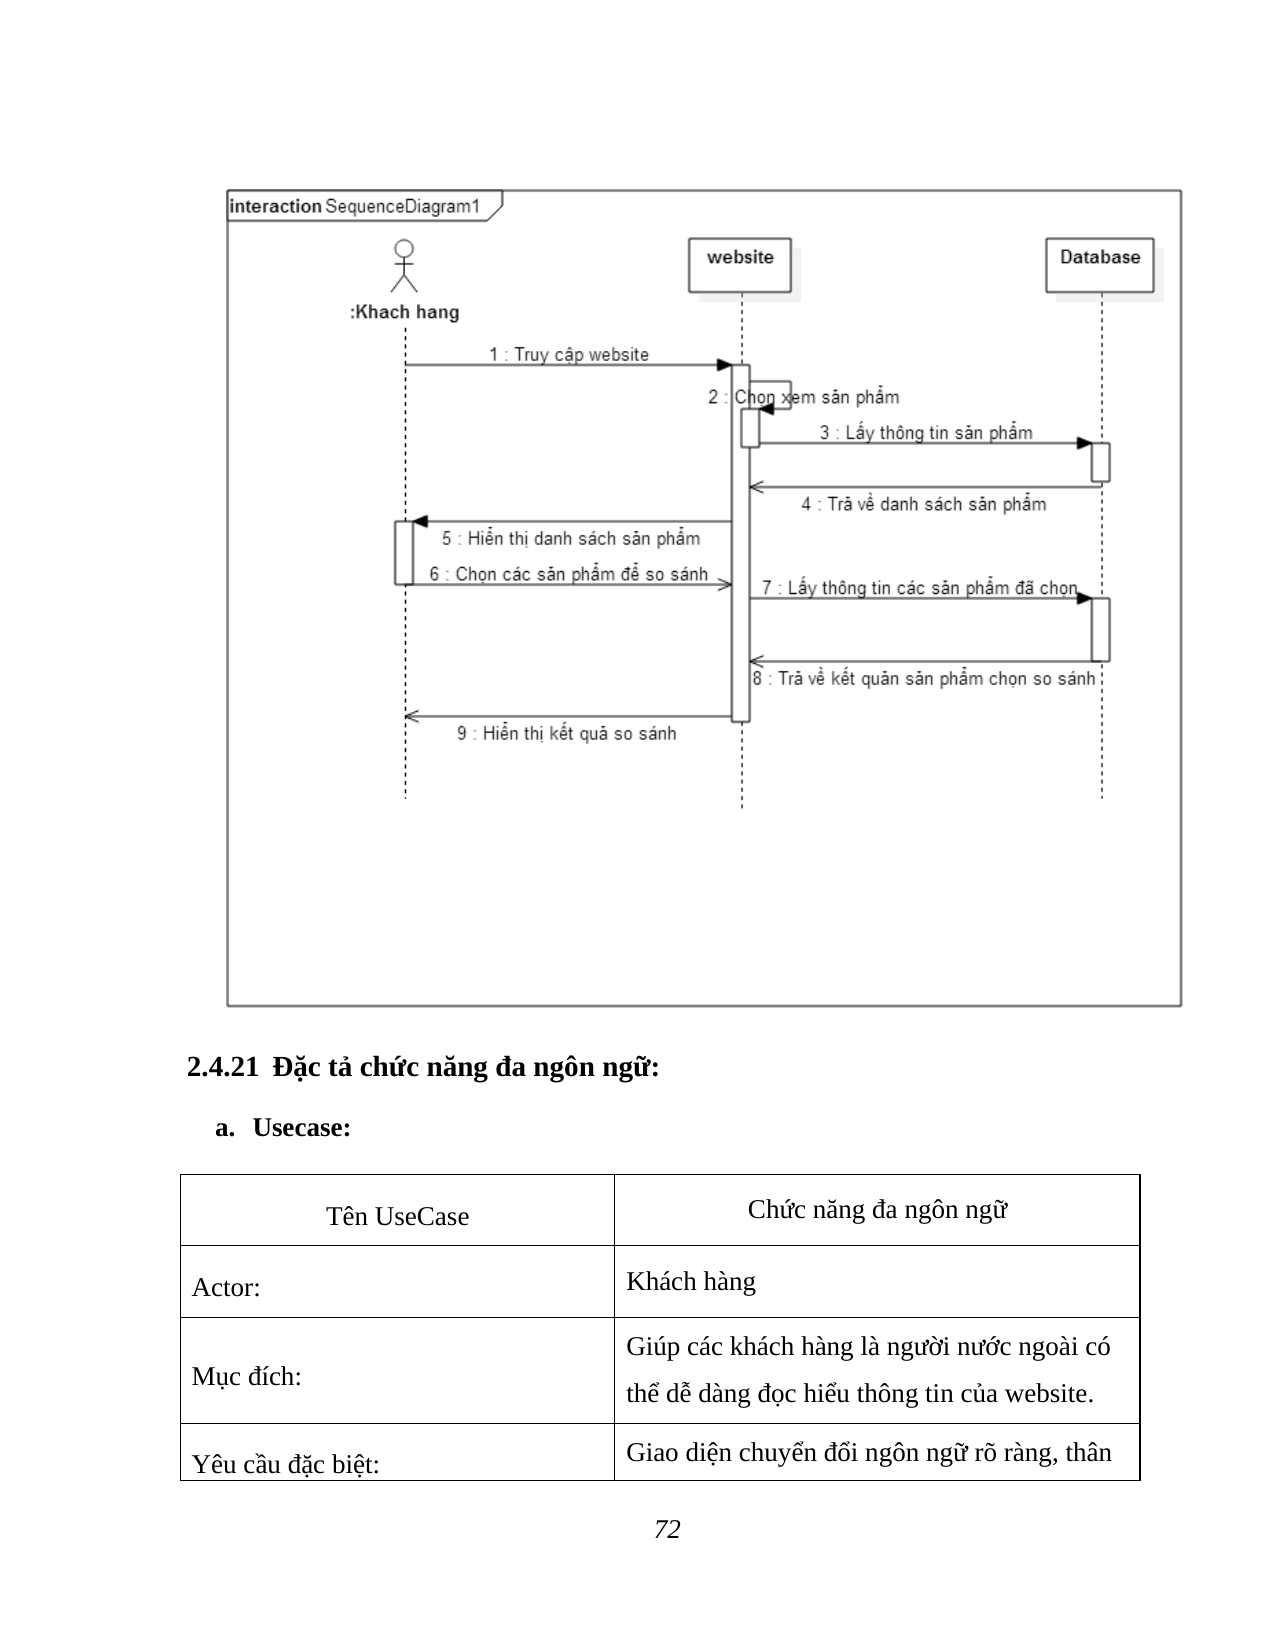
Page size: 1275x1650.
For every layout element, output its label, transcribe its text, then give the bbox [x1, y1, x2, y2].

table_cell Giúp các khách hàng là người nước ngoài có thể dễ dàng đọc hiểu thông tin của website. [615, 1318, 1139, 1422]
table_cell Mục đích: [181, 1318, 614, 1422]
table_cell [615, 1424, 1139, 1479]
subtitle Đặc tả chức năng đa ngôn ngữ: [187, 1049, 1157, 1082]
table_header Tên UseCase [181, 1175, 614, 1245]
table_header Chức năng đa ngôn ngữ [615, 1175, 1139, 1245]
list Usecase: [215, 1112, 1157, 1143]
table_cell Actor: [181, 1246, 614, 1317]
table_cell Yêu cầu đặc biệt: [181, 1424, 614, 1479]
picture [214, 177, 1195, 1020]
table_cell Khách hàng [615, 1246, 1139, 1317]
